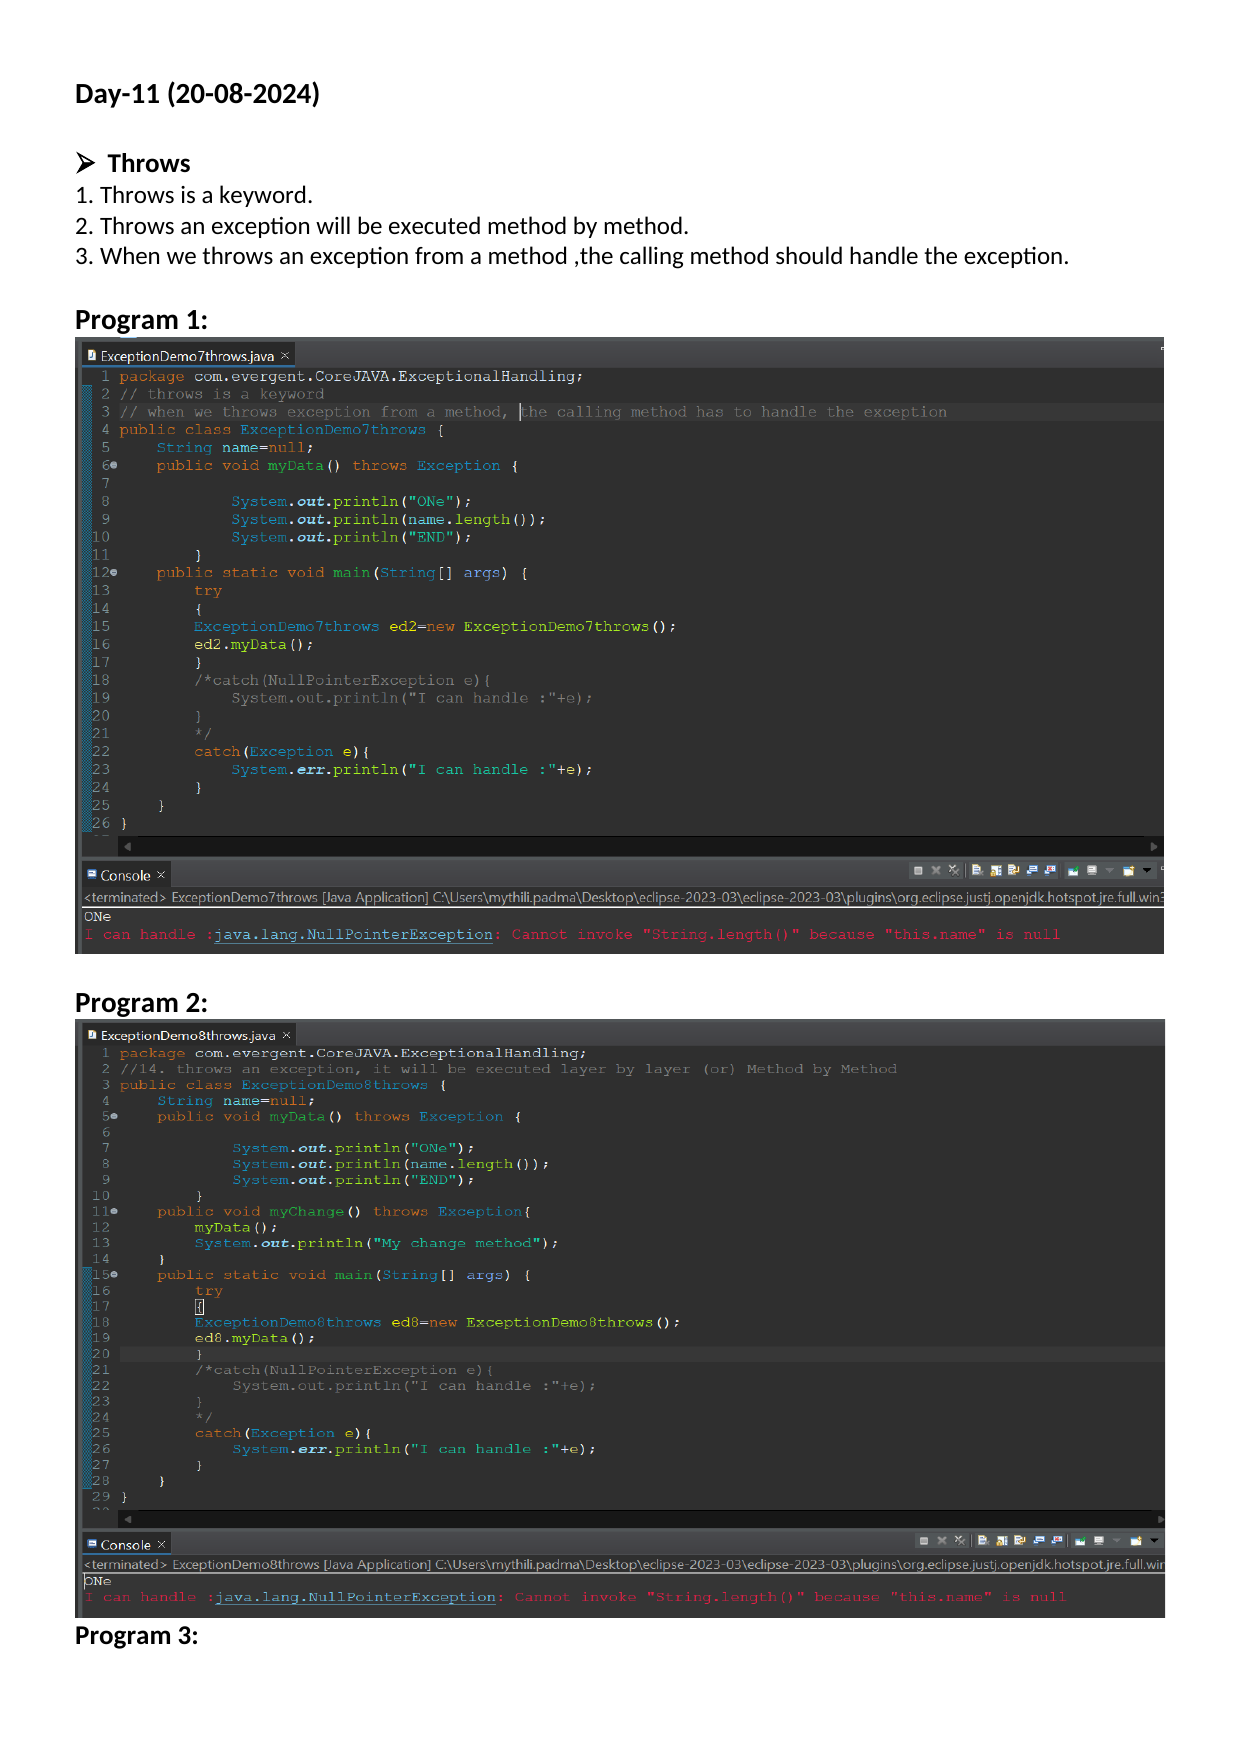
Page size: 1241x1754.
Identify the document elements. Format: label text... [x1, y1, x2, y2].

list Program 3: [75, 1618, 1165, 1651]
list Throws is a keyword. [75, 179, 1165, 210]
picture [75, 337, 1164, 954]
list Throws [75, 146, 1165, 179]
list When we throws an exception from a method ,the calling method should handle the exception. [75, 240, 1165, 271]
list Program 2: [75, 984, 1165, 1019]
picture [75, 1019, 1166, 1618]
list Throws an exception will be executed method by method. [75, 210, 1165, 240]
list Day-11 (20-08-2024) [75, 75, 1165, 111]
list Program 1: [75, 301, 1165, 337]
